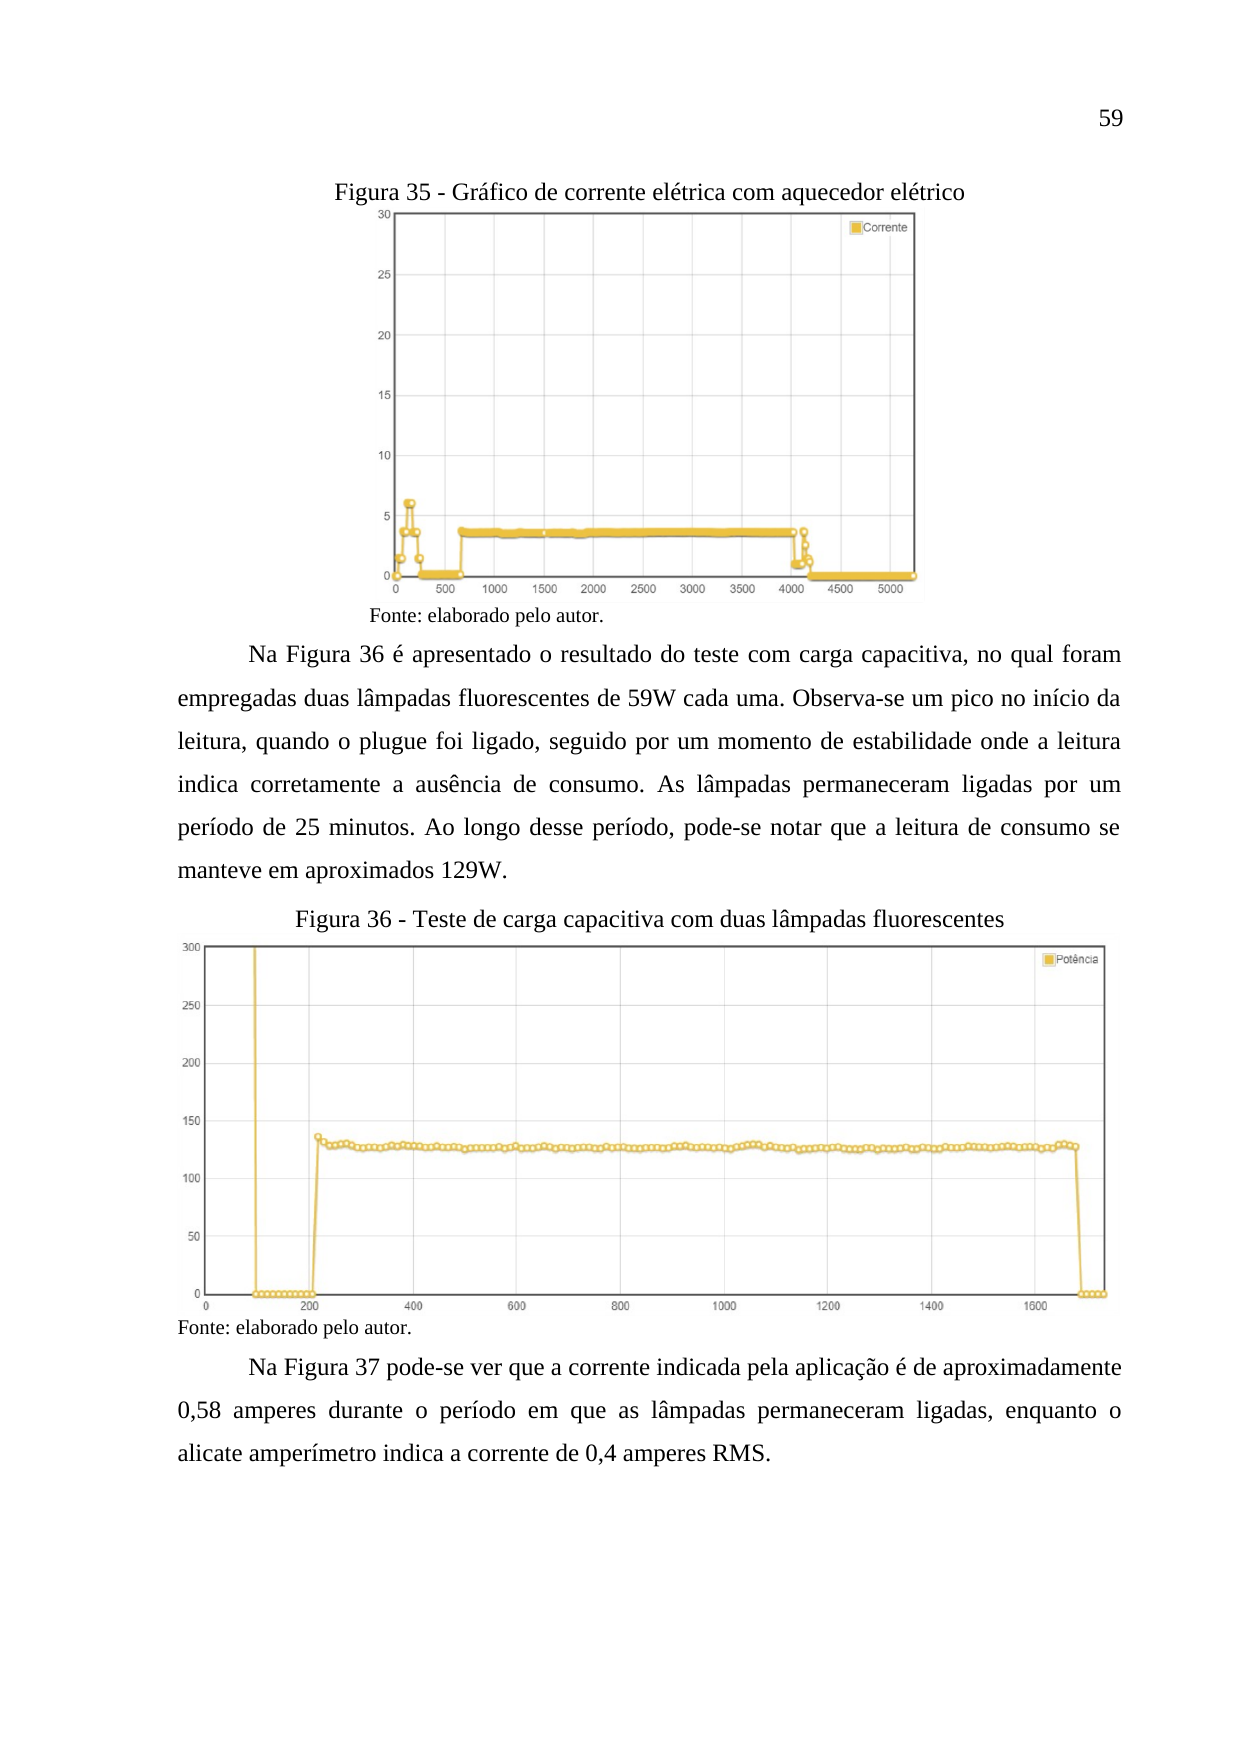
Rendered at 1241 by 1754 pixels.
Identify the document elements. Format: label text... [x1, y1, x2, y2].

picture [182, 938, 1116, 1312]
text Figura - Gráfico de corrente elétrica com aquecedor elétrico [177, 177, 1122, 206]
text Fonte: elaborado pelo autor. [369, 603, 1122, 627]
picture [377, 209, 921, 599]
text Na Figura 37 pode-se ver que a corrente indicada pela aplicação é de aproximadamente 0,58 amperes durante o período em que as lâmpadas permaneceram ligadas, enquanto o alicate amperímetro indica a corrente de 0,4 amperes RMS. [177, 1352, 1122, 1467]
text Figura - Teste de carga capacitiva com duas lâmpadas fluorescentes [177, 904, 1122, 933]
text Na Figura 36 é apresentado o resultado do teste com carga capacitiva, no qual foram empregadas duas lâmpadas fluorescentes de 59W cada uma. Observa-se um pico no início da leitura, quando o plugue foi ligado, seguido por um momento de estabilidade onde a leitura indica corretamente a ausência de consumo. As lâmpadas permaneceram ligadas por um período de 25 minutos. Ao longo desse período, pode-se notar que a leitura de consumo se manteve em aproximados 129W. [177, 639, 1122, 884]
